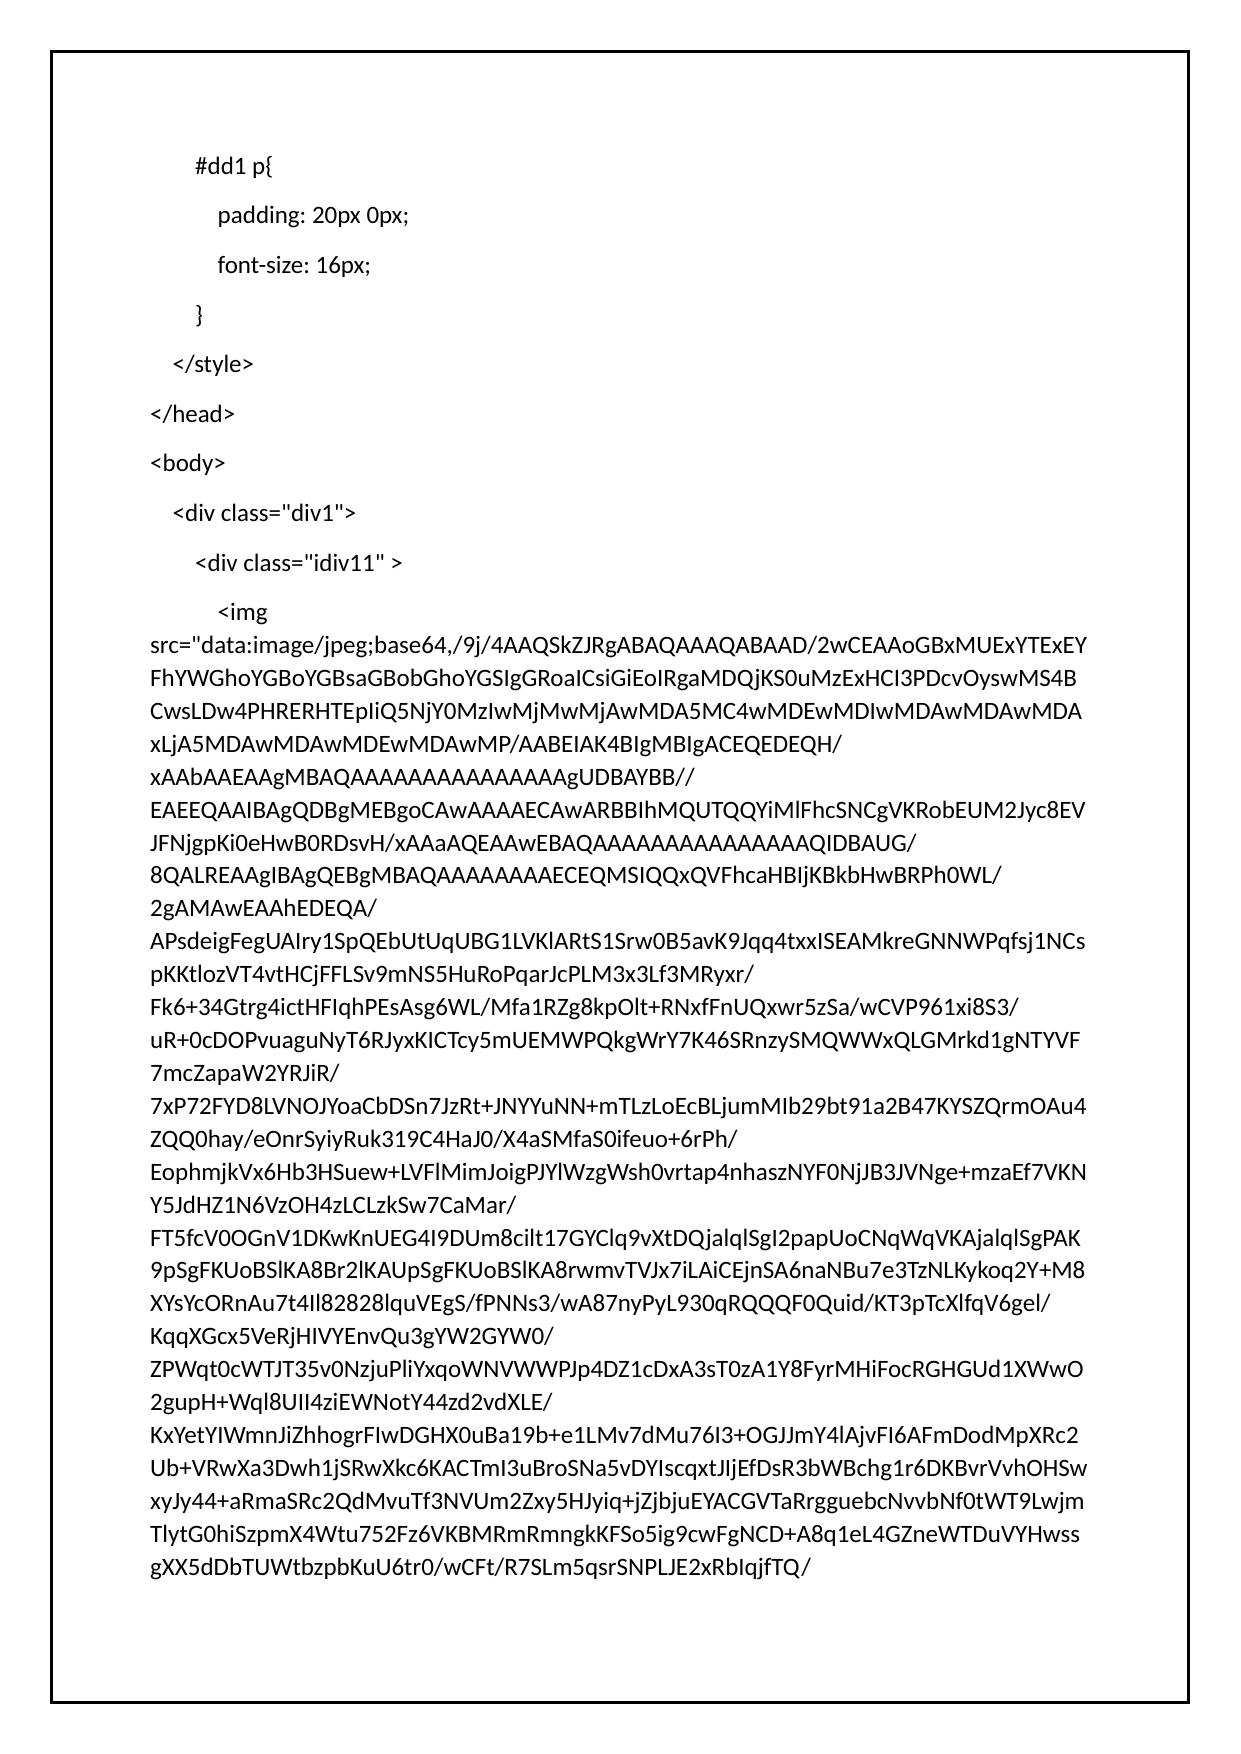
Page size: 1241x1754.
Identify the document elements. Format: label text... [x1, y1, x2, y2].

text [150, 596, 1090, 1581]
text padding: 20px 0px; [150, 199, 1090, 230]
text </style> [150, 348, 1090, 379]
text <div class="idiv11" > [150, 547, 1090, 577]
text #dd1 p{ [150, 150, 1090, 181]
text <body> [150, 447, 1090, 478]
text <div class="div1"> [150, 497, 1090, 528]
text font-size: 16px; [150, 249, 1090, 280]
text } [150, 299, 1090, 329]
text </head> [150, 398, 1090, 428]
